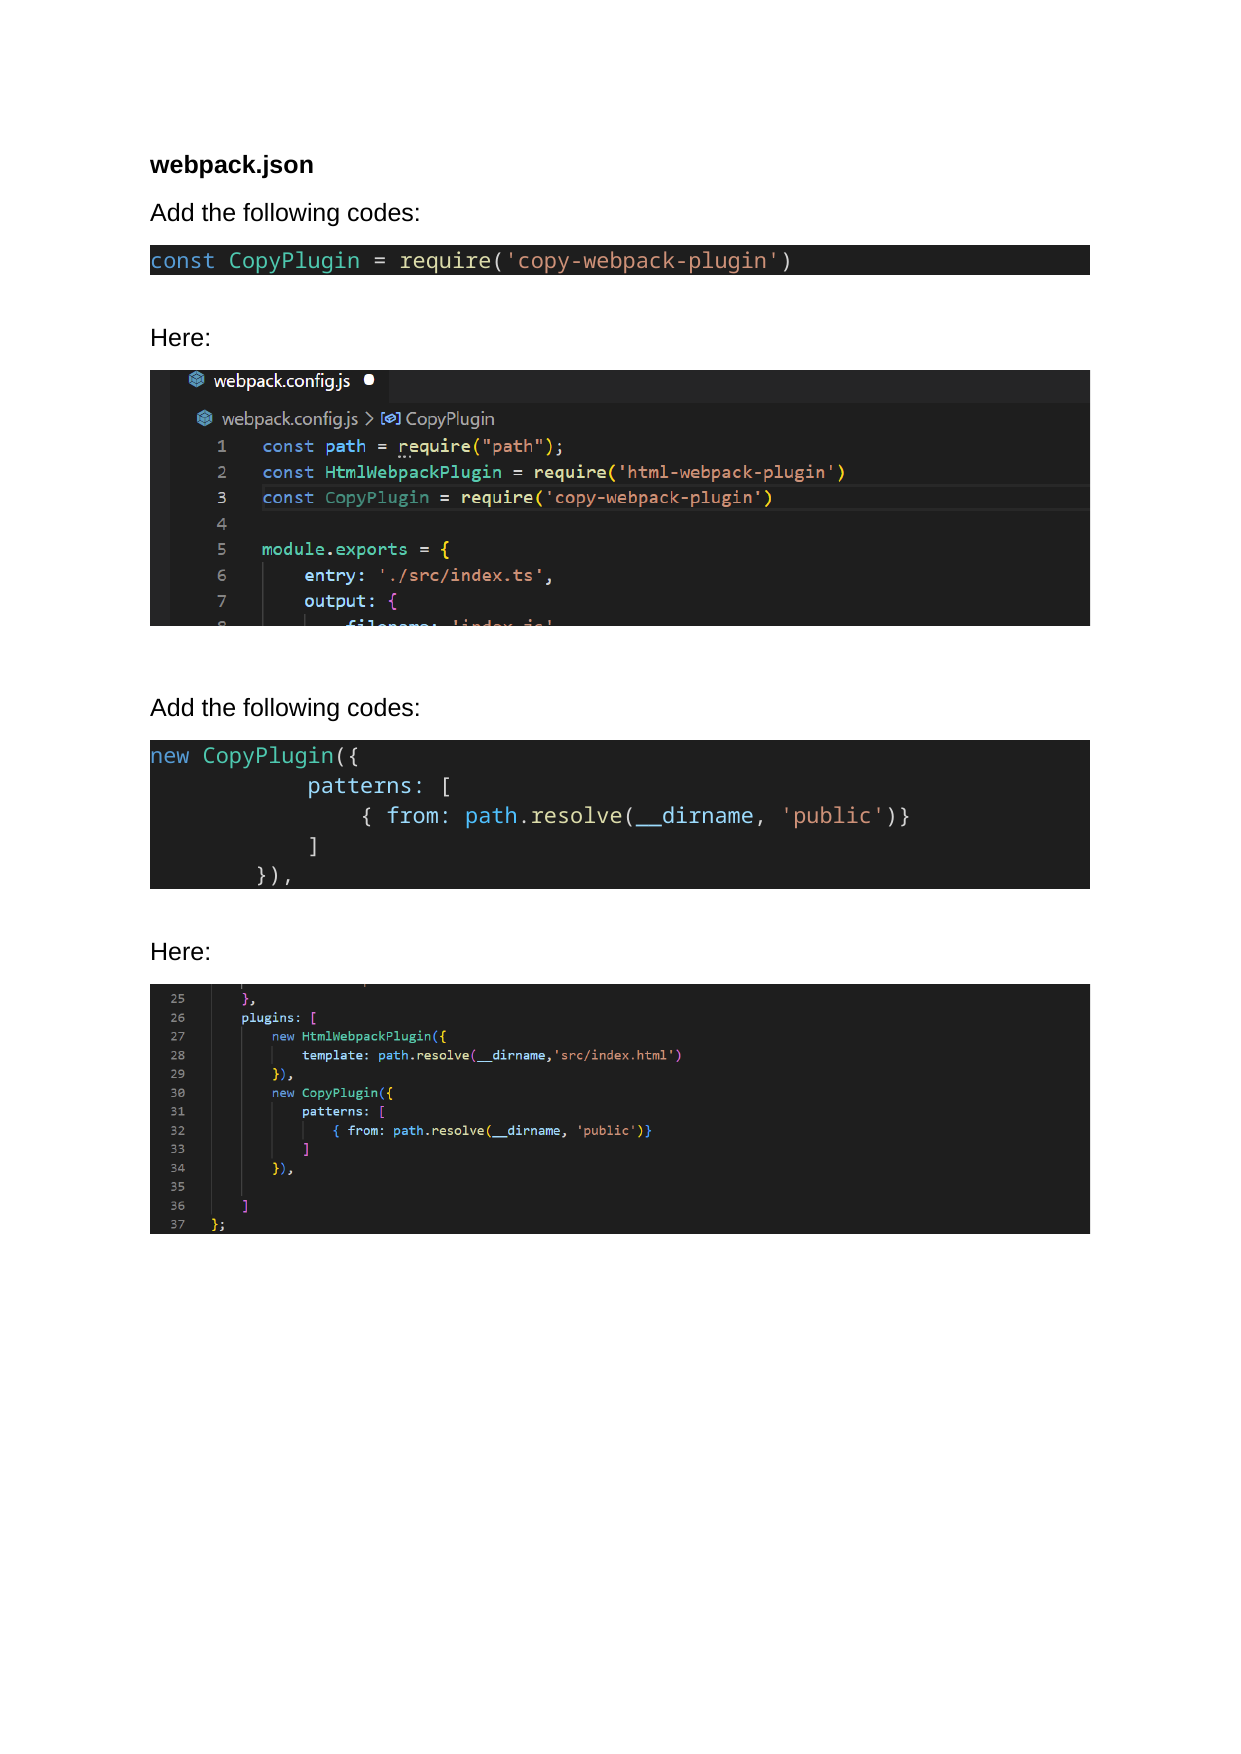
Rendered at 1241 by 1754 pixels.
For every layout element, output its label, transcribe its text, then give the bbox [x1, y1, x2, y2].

picture [150, 370, 1091, 626]
picture [150, 984, 1091, 1234]
text Here: [150, 937, 1090, 966]
text }), [150, 859, 1090, 889]
text webpack.json [150, 150, 1090, 179]
text new CopyPlugin({ [150, 740, 1090, 770]
text const CopyPlugin = require('copy-webpack-plugin') [150, 245, 1090, 275]
text { from: path.resolve(__dirname, 'public')} [150, 800, 1090, 830]
text Add the following codes: [150, 693, 1090, 721]
text patterns: [ [150, 770, 1090, 800]
text ] [150, 830, 1090, 859]
text Here: [150, 323, 1090, 352]
text Add the following codes: [150, 198, 1090, 226]
